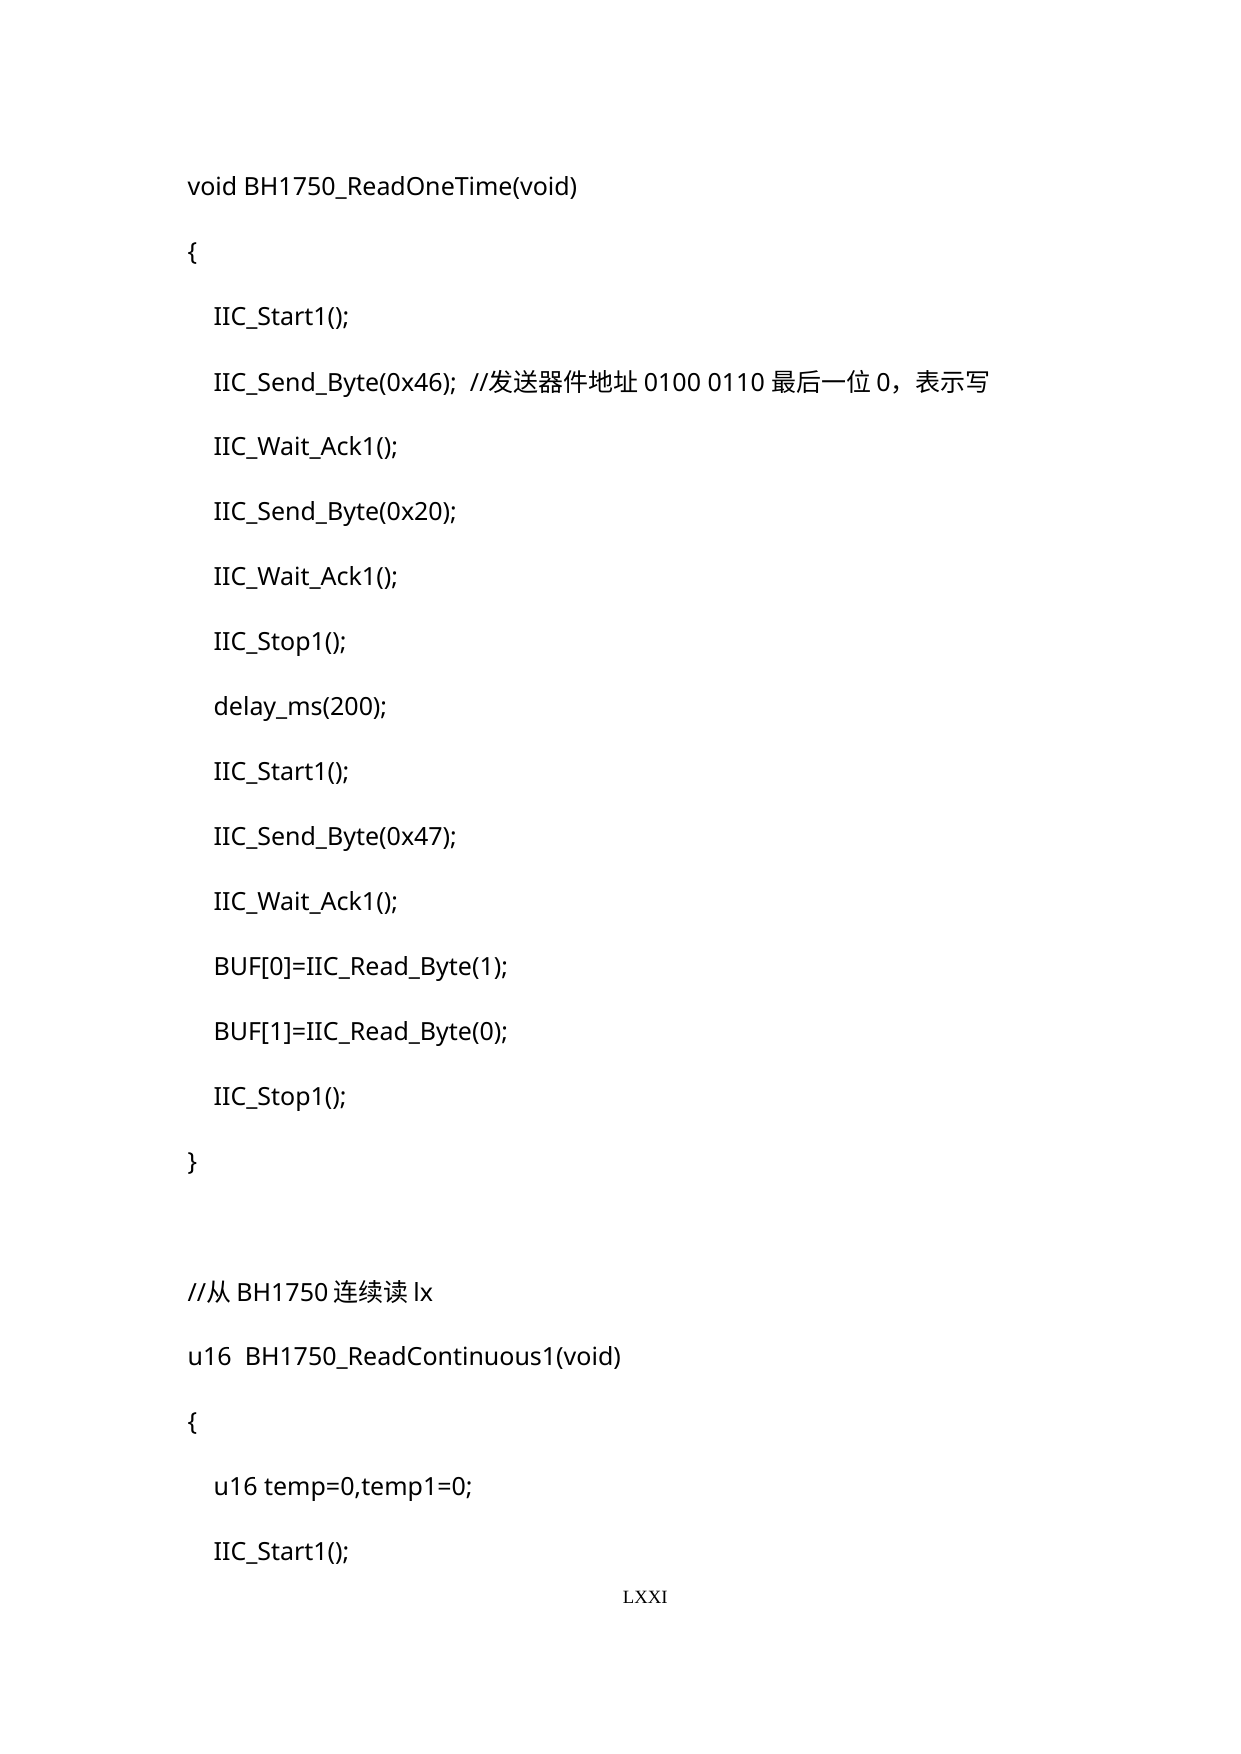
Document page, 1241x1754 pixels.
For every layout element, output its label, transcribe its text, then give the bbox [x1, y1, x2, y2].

text u16 BH1750_ReadContinuous1(void) [187, 1323, 1053, 1388]
text } [187, 1128, 1053, 1193]
text IIC_Wait_Ack1(); [187, 543, 1053, 608]
text u16 temp=0,temp1=0; [187, 1453, 1053, 1518]
text IIC_Send_Byte(0x20); [187, 478, 1053, 543]
text { [187, 1388, 1053, 1453]
text IIC_Start1(); [187, 283, 1053, 348]
text IIC_Wait_Ack1(); [187, 868, 1053, 933]
text IIC_Start1(); [187, 1518, 1053, 1583]
text { [187, 218, 1053, 283]
text IIC_Start1(); [187, 738, 1053, 803]
text IIC_Send_Byte(0x47); [187, 803, 1053, 868]
text IIC_Stop1(); [187, 1063, 1053, 1128]
text void BH1750_ReadOneTime(void) [187, 153, 1053, 218]
text BUF[1]=IIC_Read_Byte(0); [187, 998, 1053, 1063]
text IIC_Stop1(); [187, 608, 1053, 673]
text BUF[0]=IIC_Read_Byte(1); [187, 933, 1053, 998]
text //从BH1750连续读lx [187, 1258, 1053, 1323]
text delay_ms(200); [187, 673, 1053, 738]
text IIC_Send_Byte(0x46); //发送器件地址0100 0110 最后一位0，表示写 [187, 348, 1053, 413]
text IIC_Wait_Ack1(); [187, 413, 1053, 478]
